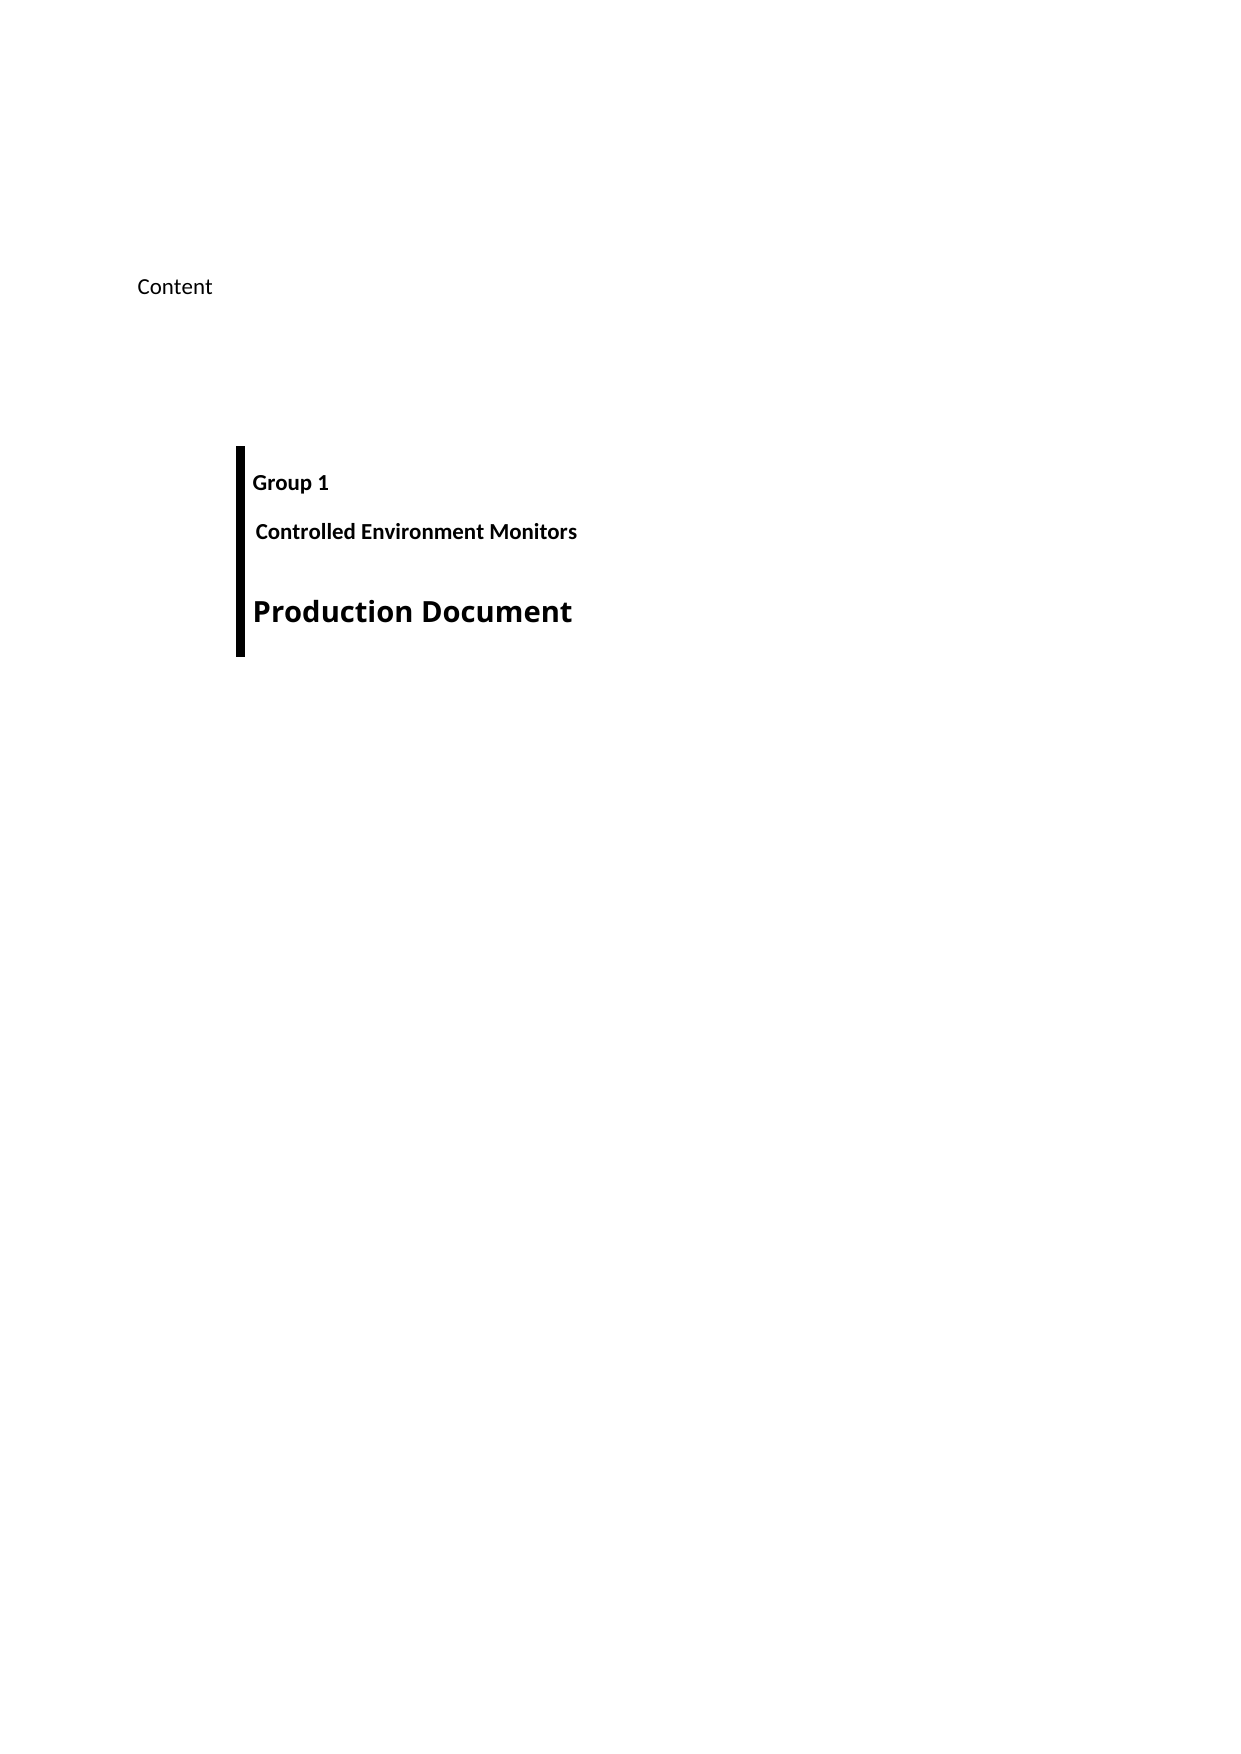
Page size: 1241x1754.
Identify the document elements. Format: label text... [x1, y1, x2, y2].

table_cell Production Document [245, 544, 1064, 657]
table_cell [245, 519, 1064, 544]
